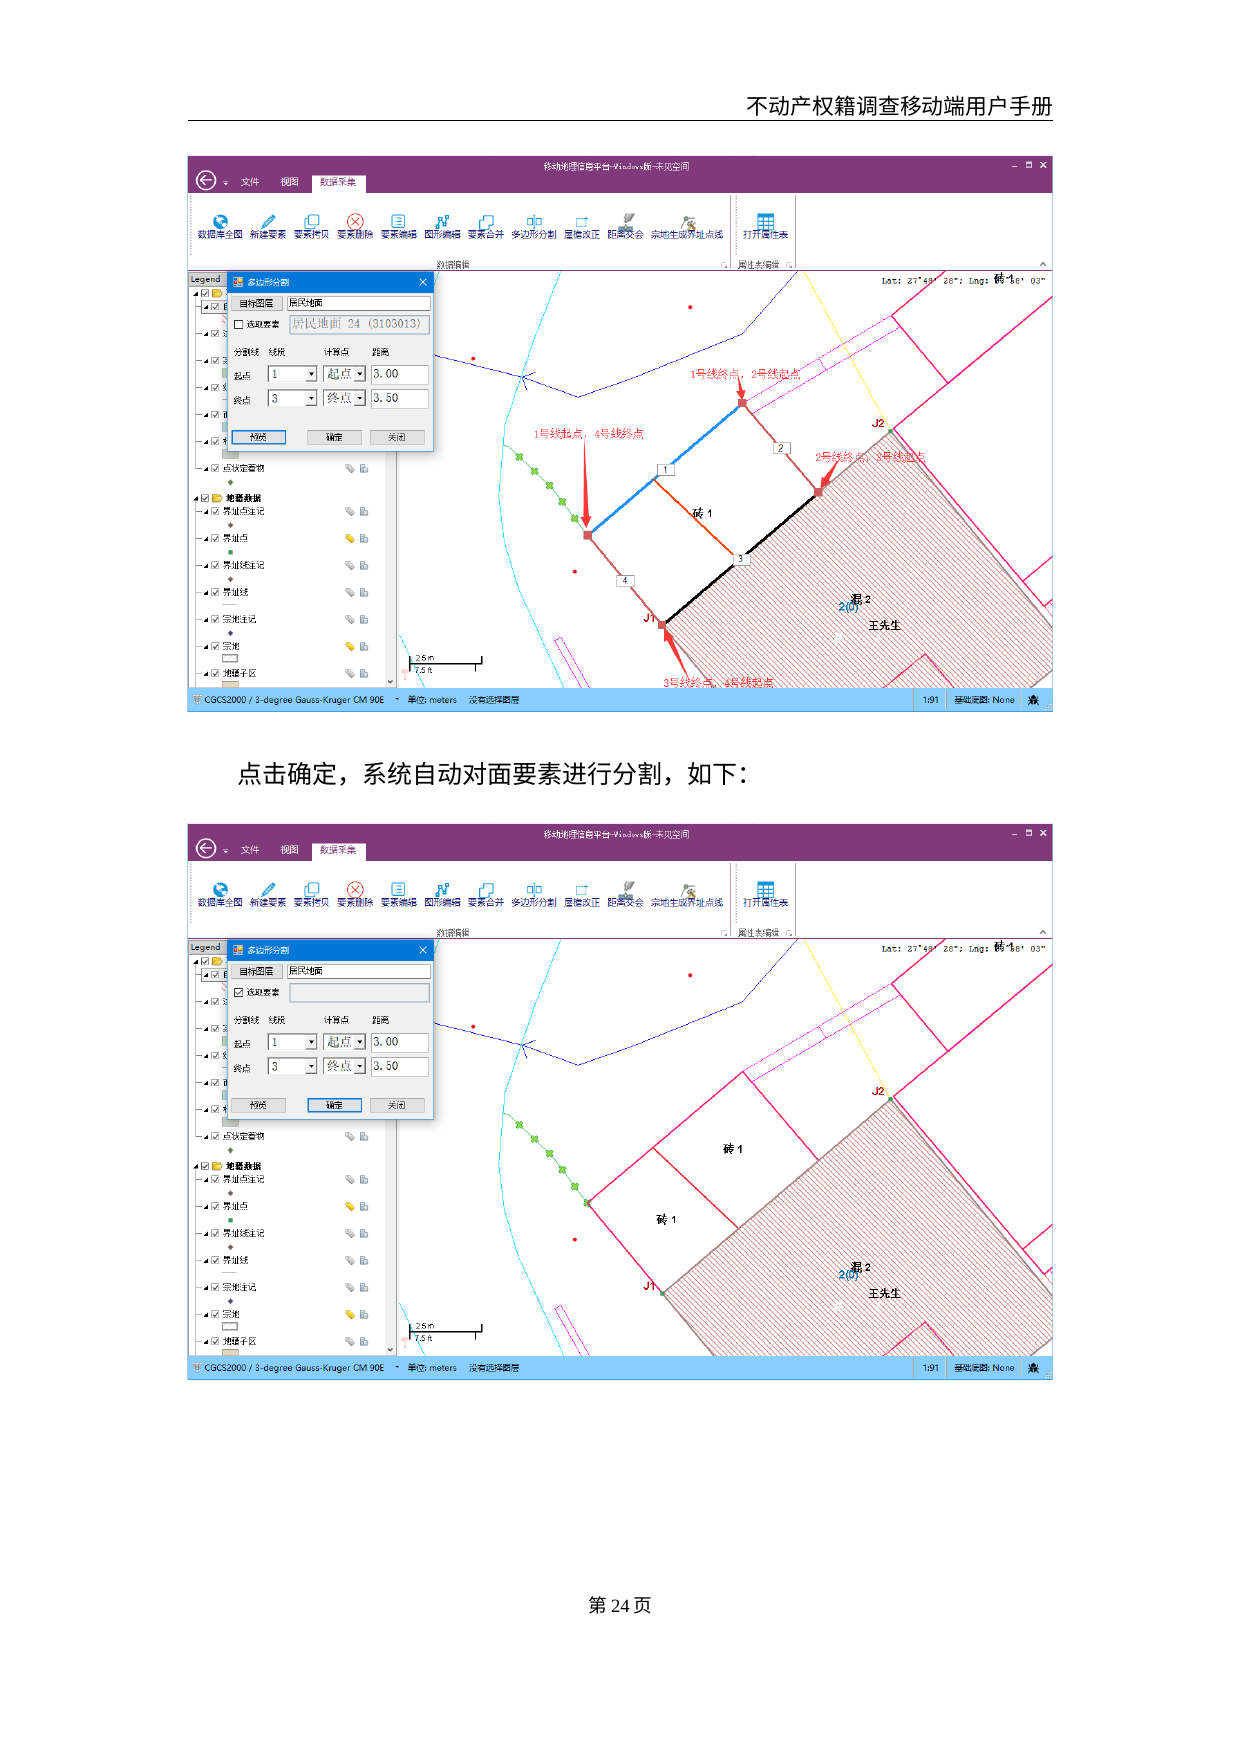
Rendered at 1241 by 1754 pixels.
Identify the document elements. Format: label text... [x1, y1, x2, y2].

picture [187, 823, 1053, 1380]
picture [187, 155, 1053, 712]
text 点击确定，系统自动对面要素进行分割，如下： [187, 740, 1053, 805]
